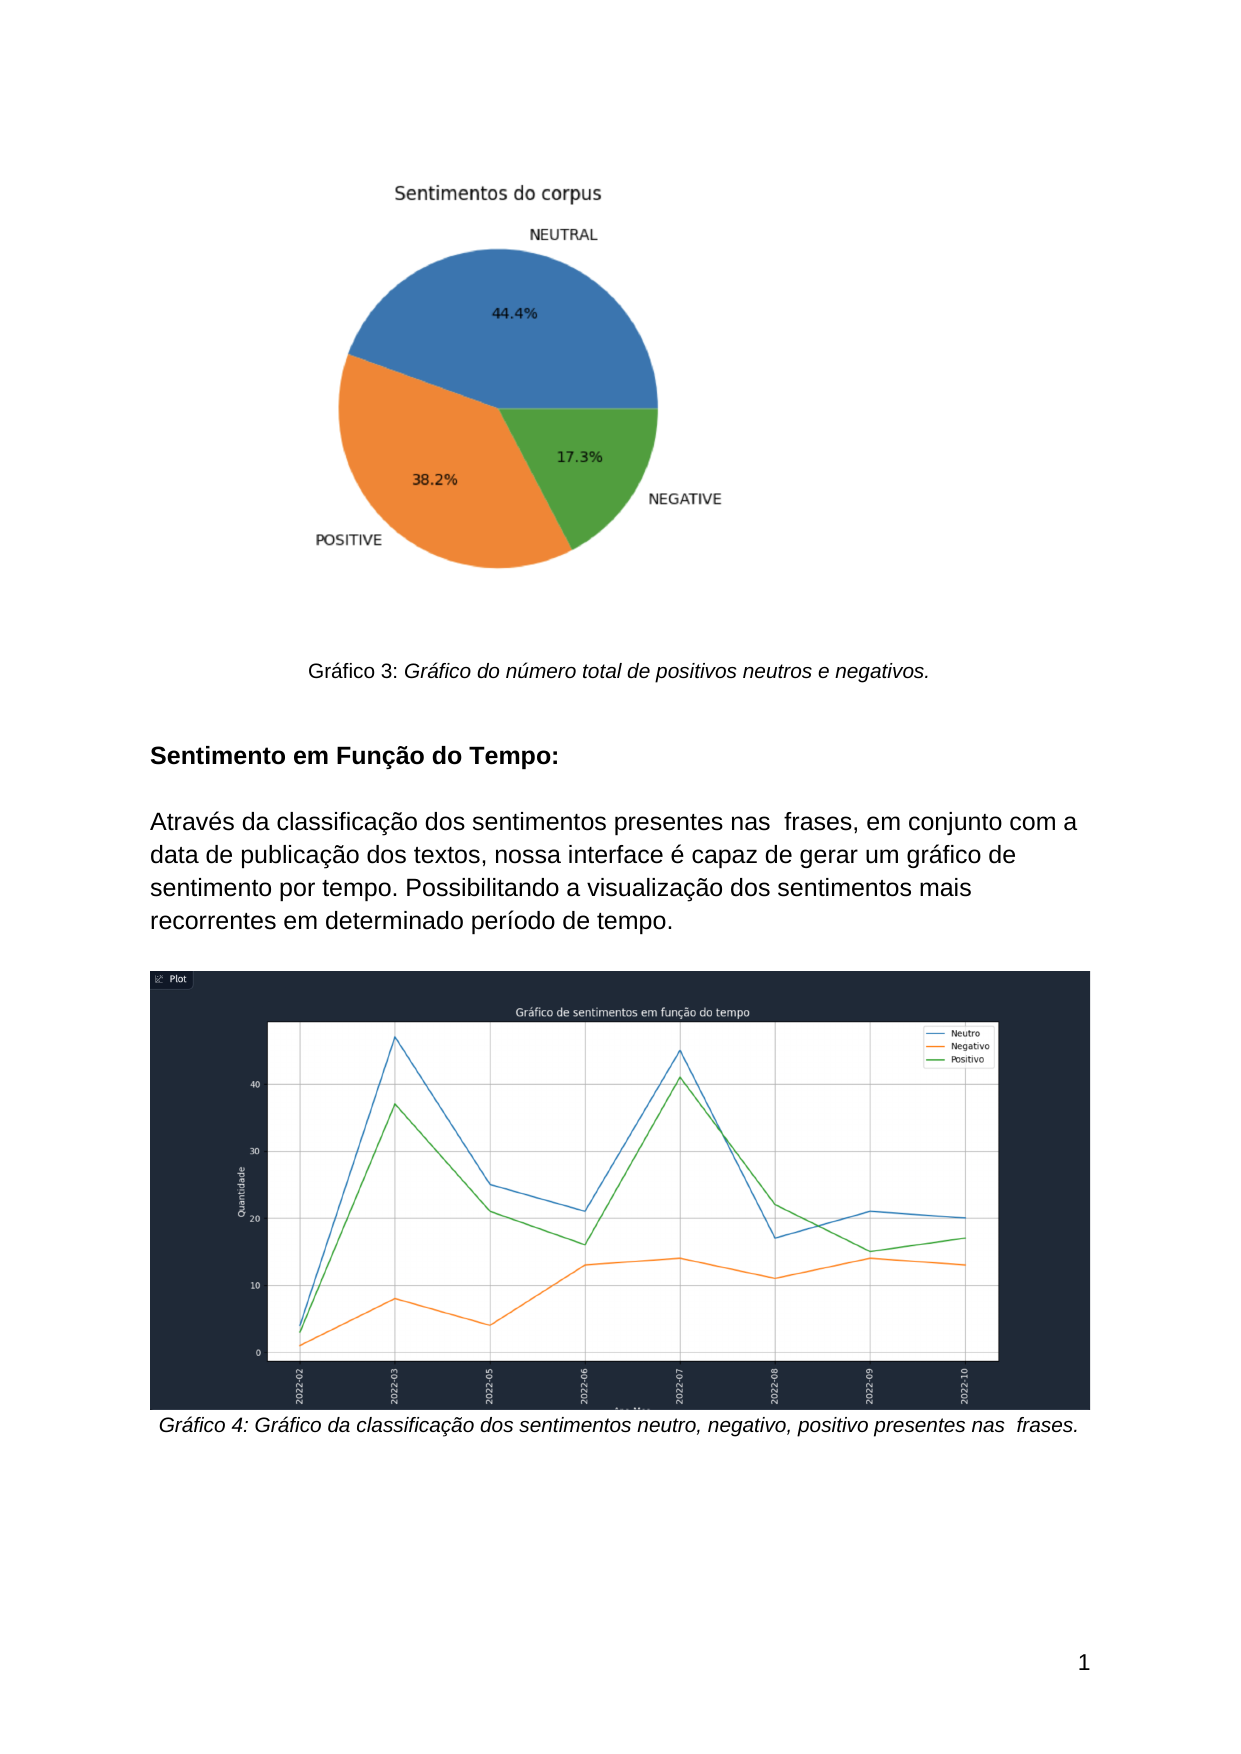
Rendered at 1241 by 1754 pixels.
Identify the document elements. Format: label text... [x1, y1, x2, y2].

text Através da classificação dos sentimentos presentes nas frases, em conjunto com a data de publicação dos textos, nossa interface é capaz de gerar um gráfico de sentimento por tempo. Possibilitando a visualização dos sentimentos mais recorrentes em determinado período de tempo. [150, 807, 1090, 934]
picture [150, 150, 834, 655]
text Gráfico 3: Gráfico do número total de positivos neutros e negativos. [150, 659, 1090, 683]
picture [150, 971, 1091, 1410]
text Sentimento em Função do Tempo: [150, 741, 1090, 769]
text Gráfico 4: Gráfico da classificação dos sentimentos neutro, negativo, positivo presentes nas frases. [150, 1413, 1090, 1437]
